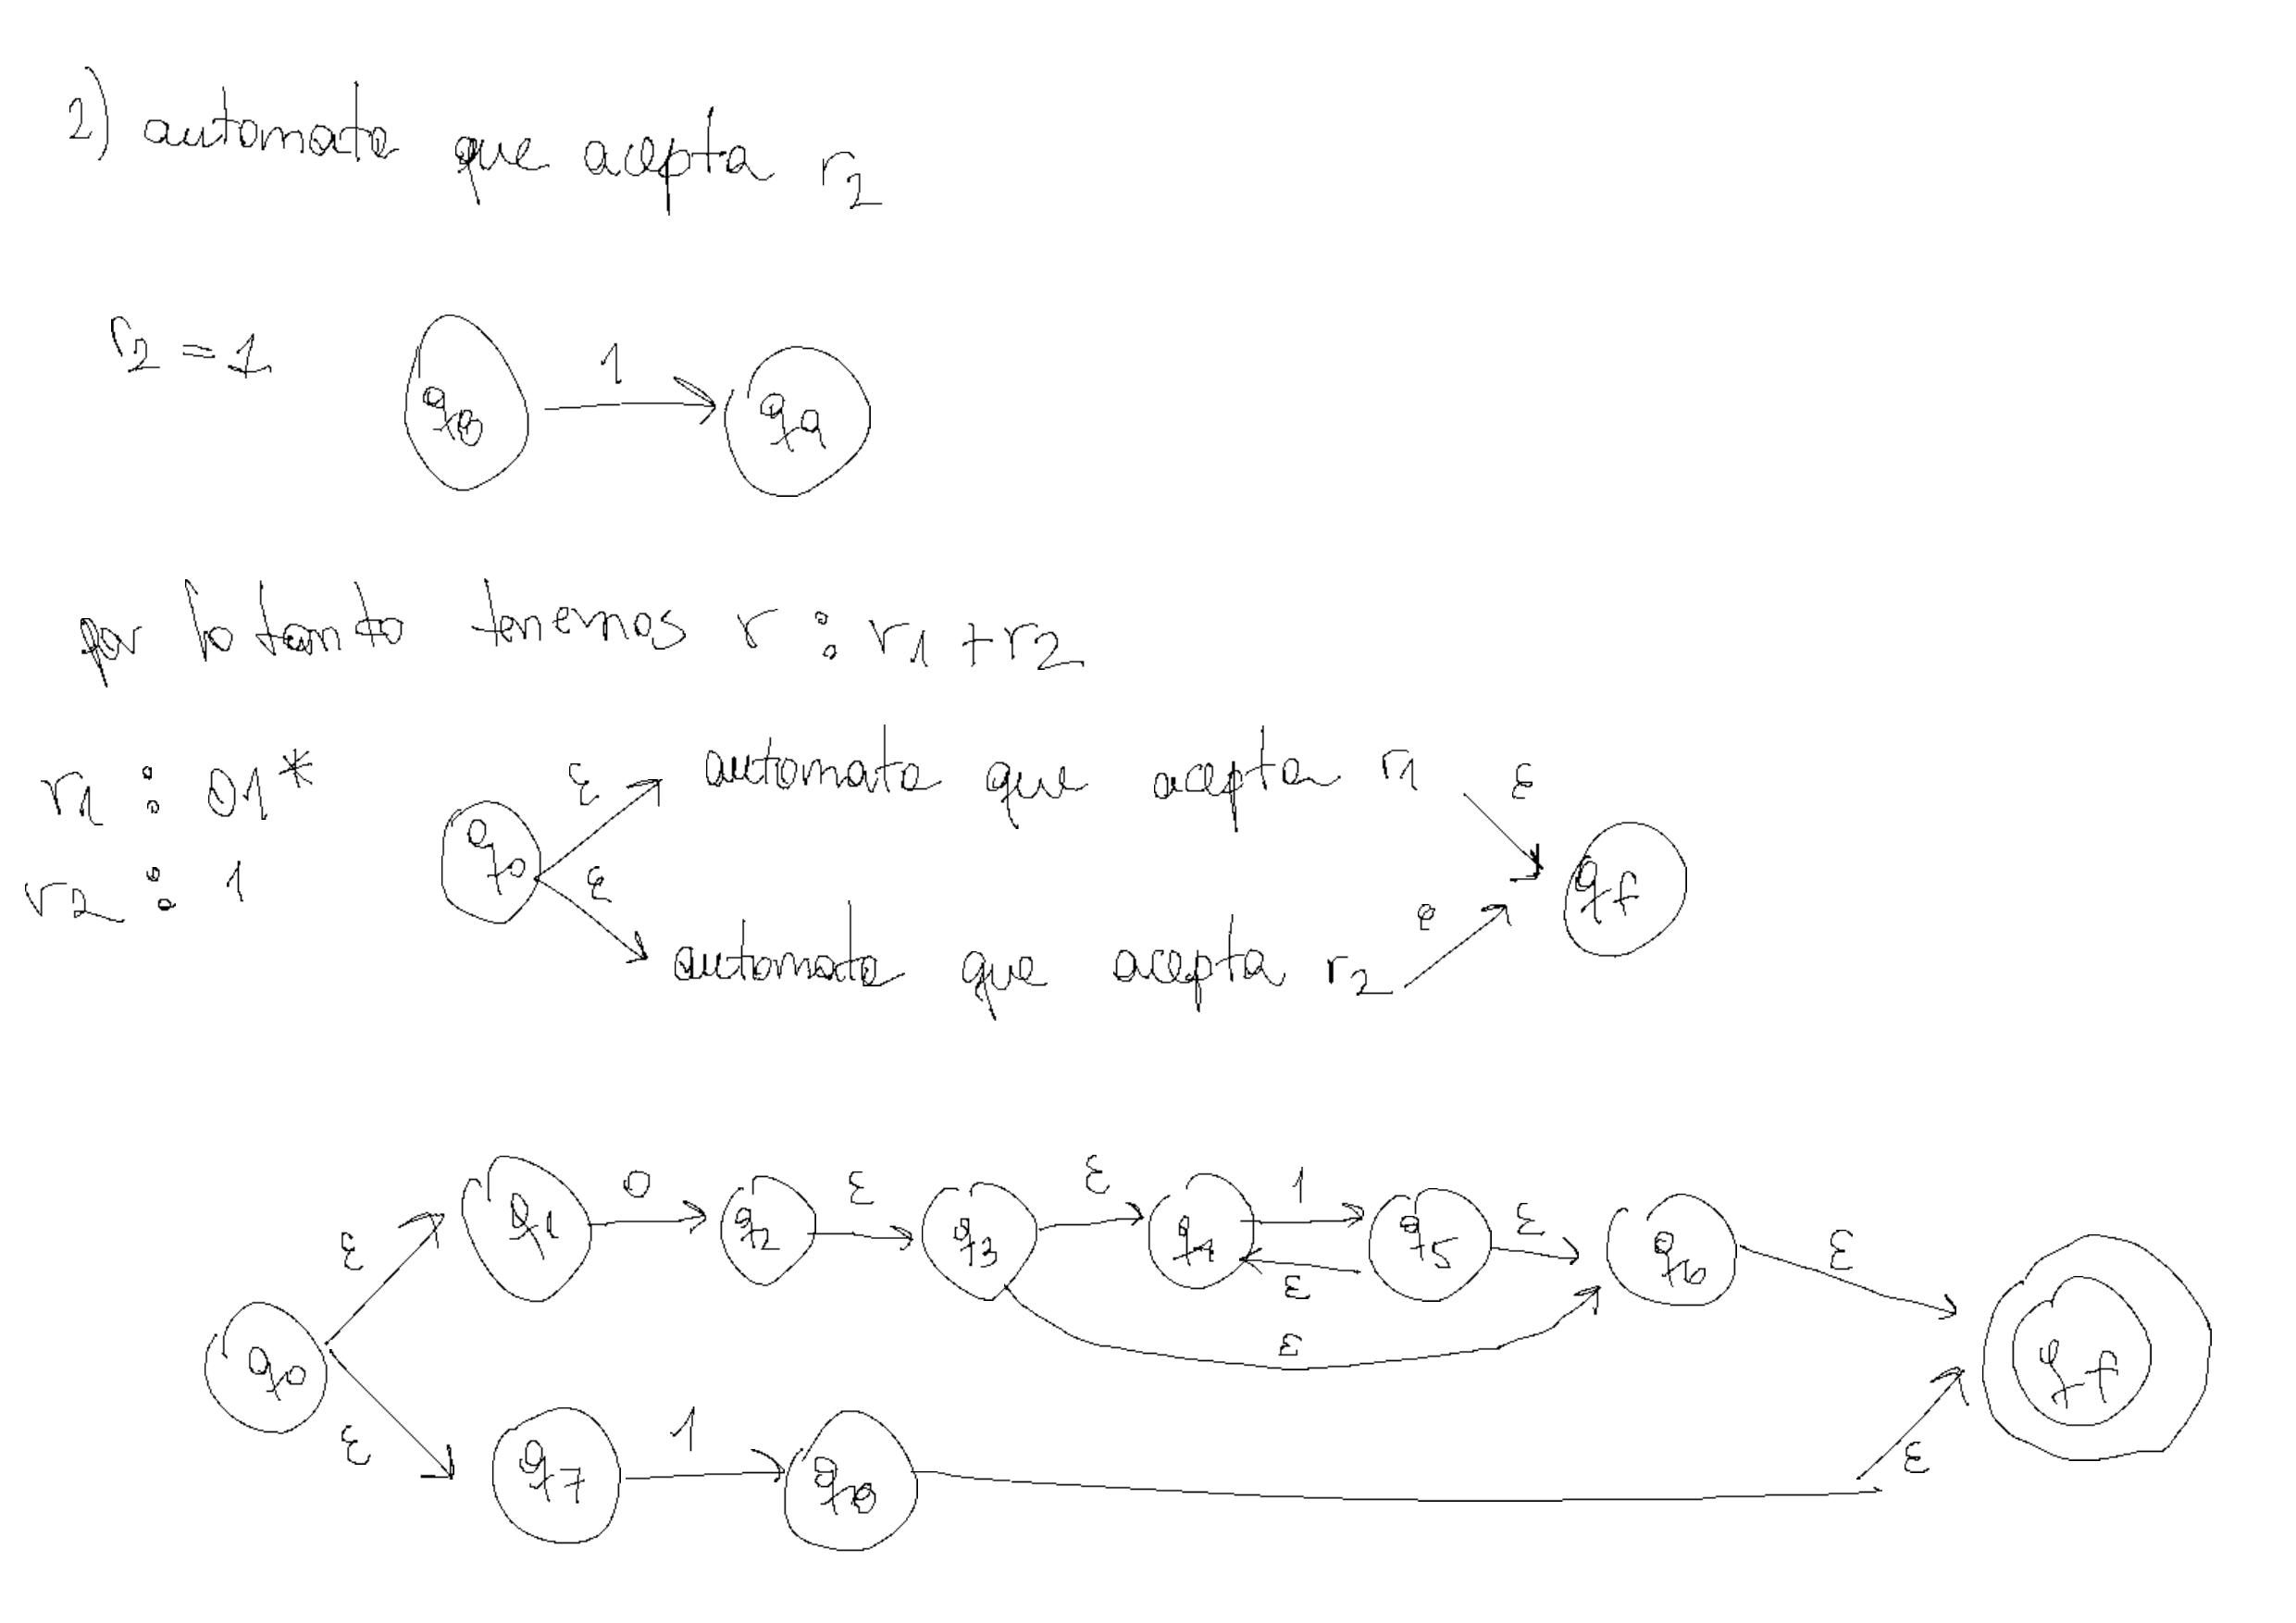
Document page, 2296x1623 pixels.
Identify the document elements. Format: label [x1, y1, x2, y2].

picture [455, 106, 775, 216]
picture [185, 579, 403, 662]
picture [738, 609, 1086, 670]
picture [205, 1156, 2212, 1553]
picture [706, 725, 1088, 829]
picture [922, 1155, 1737, 1370]
picture [1113, 725, 1687, 1012]
picture [404, 315, 871, 497]
picture [111, 316, 273, 378]
picture [675, 900, 905, 986]
picture [823, 152, 884, 209]
picture [25, 867, 176, 923]
picture [143, 766, 152, 780]
picture [81, 618, 143, 688]
picture [441, 763, 663, 963]
picture [69, 67, 401, 162]
picture [147, 800, 159, 813]
picture [962, 951, 1048, 1021]
picture [41, 772, 105, 825]
picture [208, 749, 314, 820]
picture [227, 860, 243, 903]
picture [470, 578, 686, 650]
